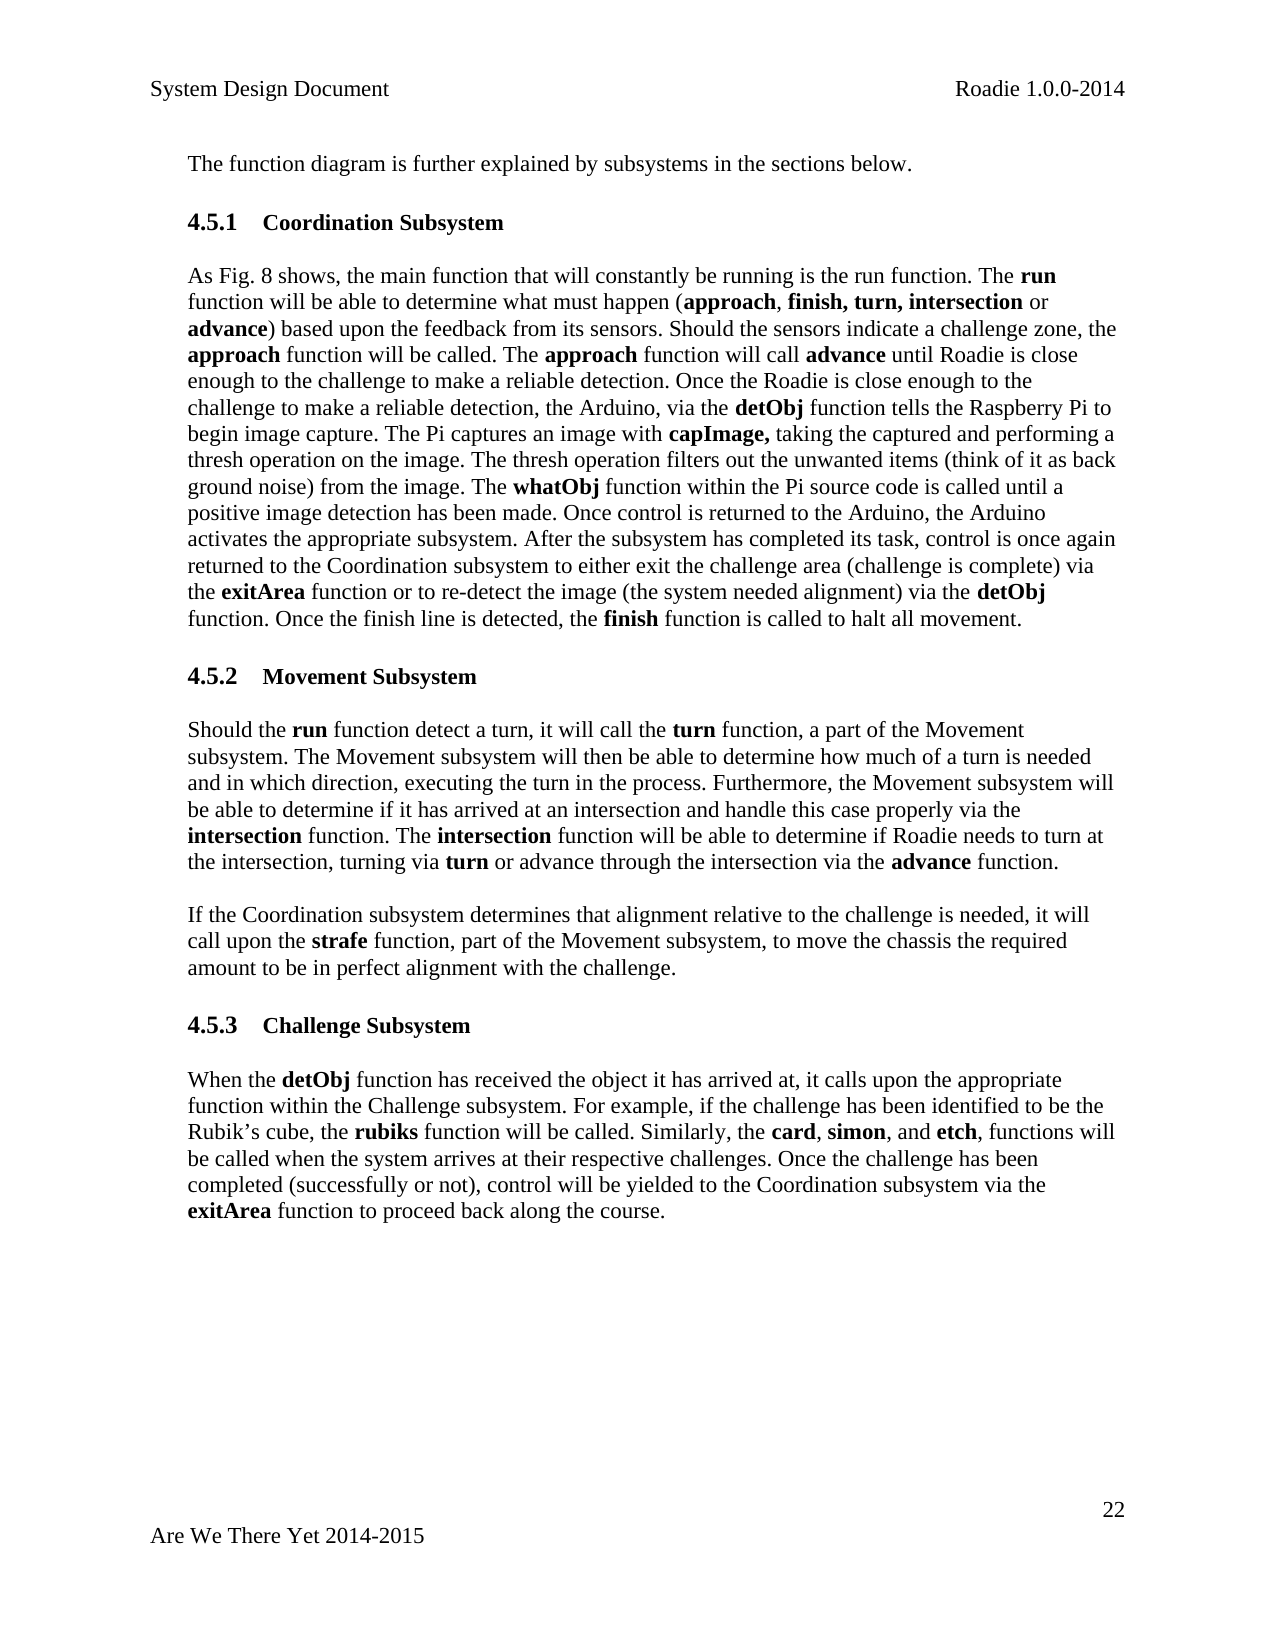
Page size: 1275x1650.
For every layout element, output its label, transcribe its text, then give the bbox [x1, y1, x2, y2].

text If the Coordination subsystem determines that alignment relative to the challenge is needed, it will call upon the strafe function, part of the Movement subsystem, to move the chassis the required amount to be in perfect alignment with the challenge. [187, 901, 1125, 980]
subtitle Movement Subsystem [187, 661, 1125, 690]
subtitle Coordination Subsystem [187, 207, 1125, 236]
text When the detObj function has received the object it has arrived at, it calls upon the appropriate function within the Challenge subsystem. For example, if the challenge has been identified to be the Rubik’s cube, the rubiks function will be called. Similarly, the card, simon, and etch, functions will be called when the system arrives at their respective challenges. Once the challenge has been completed (successfully or not), control will be yielded to the Coordination subsystem via the exitArea function to proceed back along the course. [187, 1066, 1125, 1224]
subtitle Challenge Subsystem [187, 1011, 1125, 1039]
text The function diagram is further explained by subsystems in the sections below. [187, 150, 1125, 176]
text As Fig. 8 shows, the main function that will constantly be running is the run function. The run function will be able to determine what must happen (approach, finish, turn, intersection or advance) based upon the feedback from its sensors. Should the sensors indicate a challenge zone, the approach function will be called. The approach function will call advance until Roadie is close enough to the challenge to make a reliable detection. Once the Roadie is close enough to the challenge to make a reliable detection, the Arduino, via the detObj function tells the Raspberry Pi to begin image capture. The Pi captures an image with capImage, taking the captured and performing a thresh operation on the image. The thresh operation filters out the unwanted items (think of it as back ground noise) from the image. The whatObj function within the Pi source code is called until a positive image detection has been made. Once control is returned to the Arduino, the Arduino activates the appropriate subsystem. After the subsystem has completed its task, control is once again returned to the Coordination subsystem to either exit the challenge area (challenge is complete) via the exitArea function or to re-detect the image (the system needed alignment) via the detObj function. Once the finish line is detected, the finish function is called to halt all movement. [187, 262, 1125, 631]
text Should the run function detect a turn, it will call the turn function, a part of the Movement subsystem. The Movement subsystem will then be able to determine how much of a turn is needed and in which direction, executing the turn in the process. Furthermore, the Movement subsystem will be able to determine if it has arrived at an intersection and handle this case properly via the intersection function. The intersection function will be able to determine if Roadie needs to turn at the intersection, turning via turn or advance through the intersection via the advance function. [187, 717, 1125, 875]
